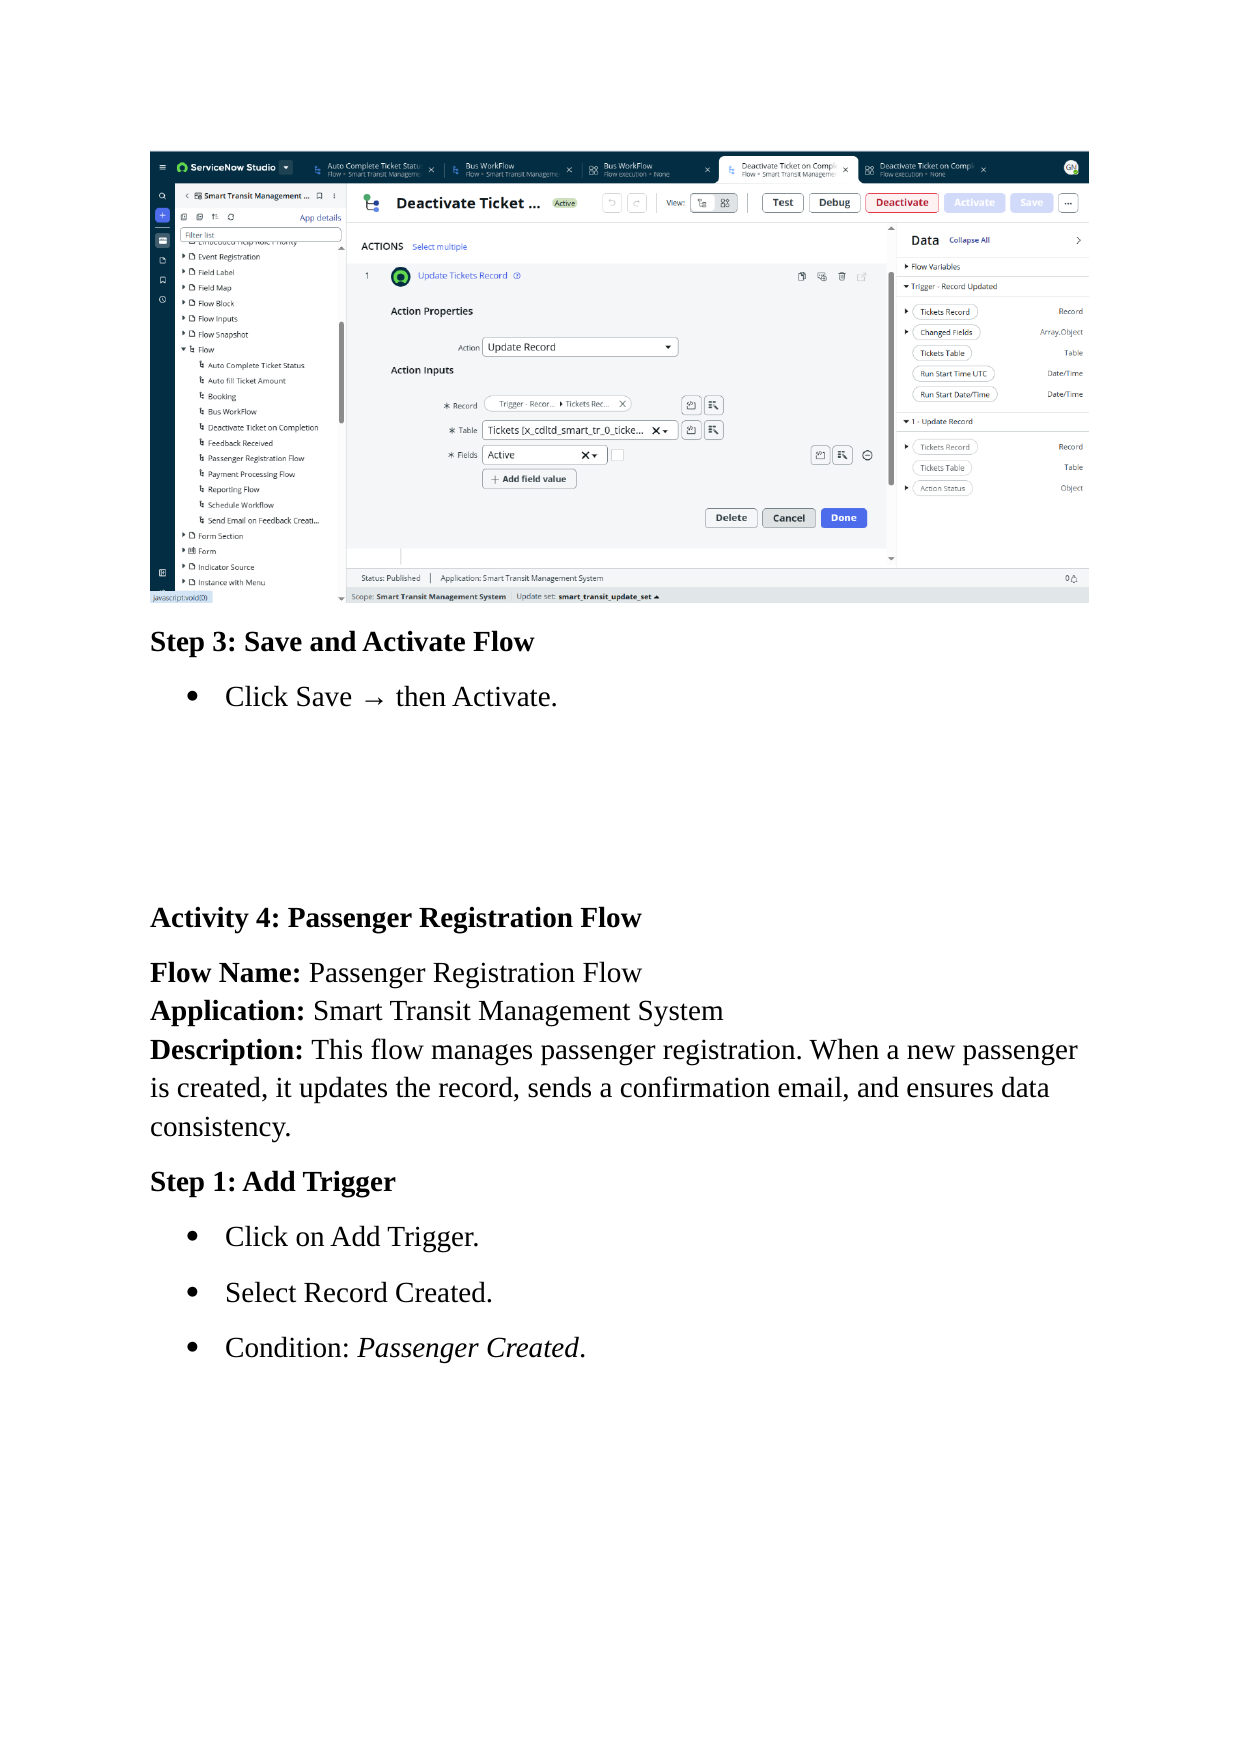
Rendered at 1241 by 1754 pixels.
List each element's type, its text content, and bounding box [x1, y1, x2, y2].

picture [192, 165, 201, 170]
picture [150, 157, 1089, 603]
list Condition: Passenger Created. [187, 1330, 1090, 1364]
picture [156, 208, 169, 222]
text Activity 4: Passenger Registration Flow [150, 900, 1090, 933]
text Step 1: Add Trigger [150, 1164, 1090, 1198]
list Click Save → then Activate. [187, 679, 1090, 712]
list Select Record Created. [187, 1275, 1090, 1308]
picture [605, 164, 615, 168]
picture [531, 173, 548, 177]
list Click on Add Trigger. [187, 1219, 1090, 1253]
text Step 3: Save and Activate Flow [150, 624, 1090, 657]
picture [156, 234, 169, 247]
picture [279, 161, 292, 174]
text Flow Name: Passenger Registration Flow Application: Smart Transit Management System Description: This flow manages passenger registration. When a new passenger is created, it updates the record, sends a confirmation email, and ensures data consistency. [150, 955, 1090, 1143]
picture [226, 166, 243, 170]
picture [467, 164, 477, 168]
picture [390, 173, 414, 177]
picture [491, 163, 501, 168]
picture [1064, 160, 1078, 174]
picture [177, 163, 187, 171]
